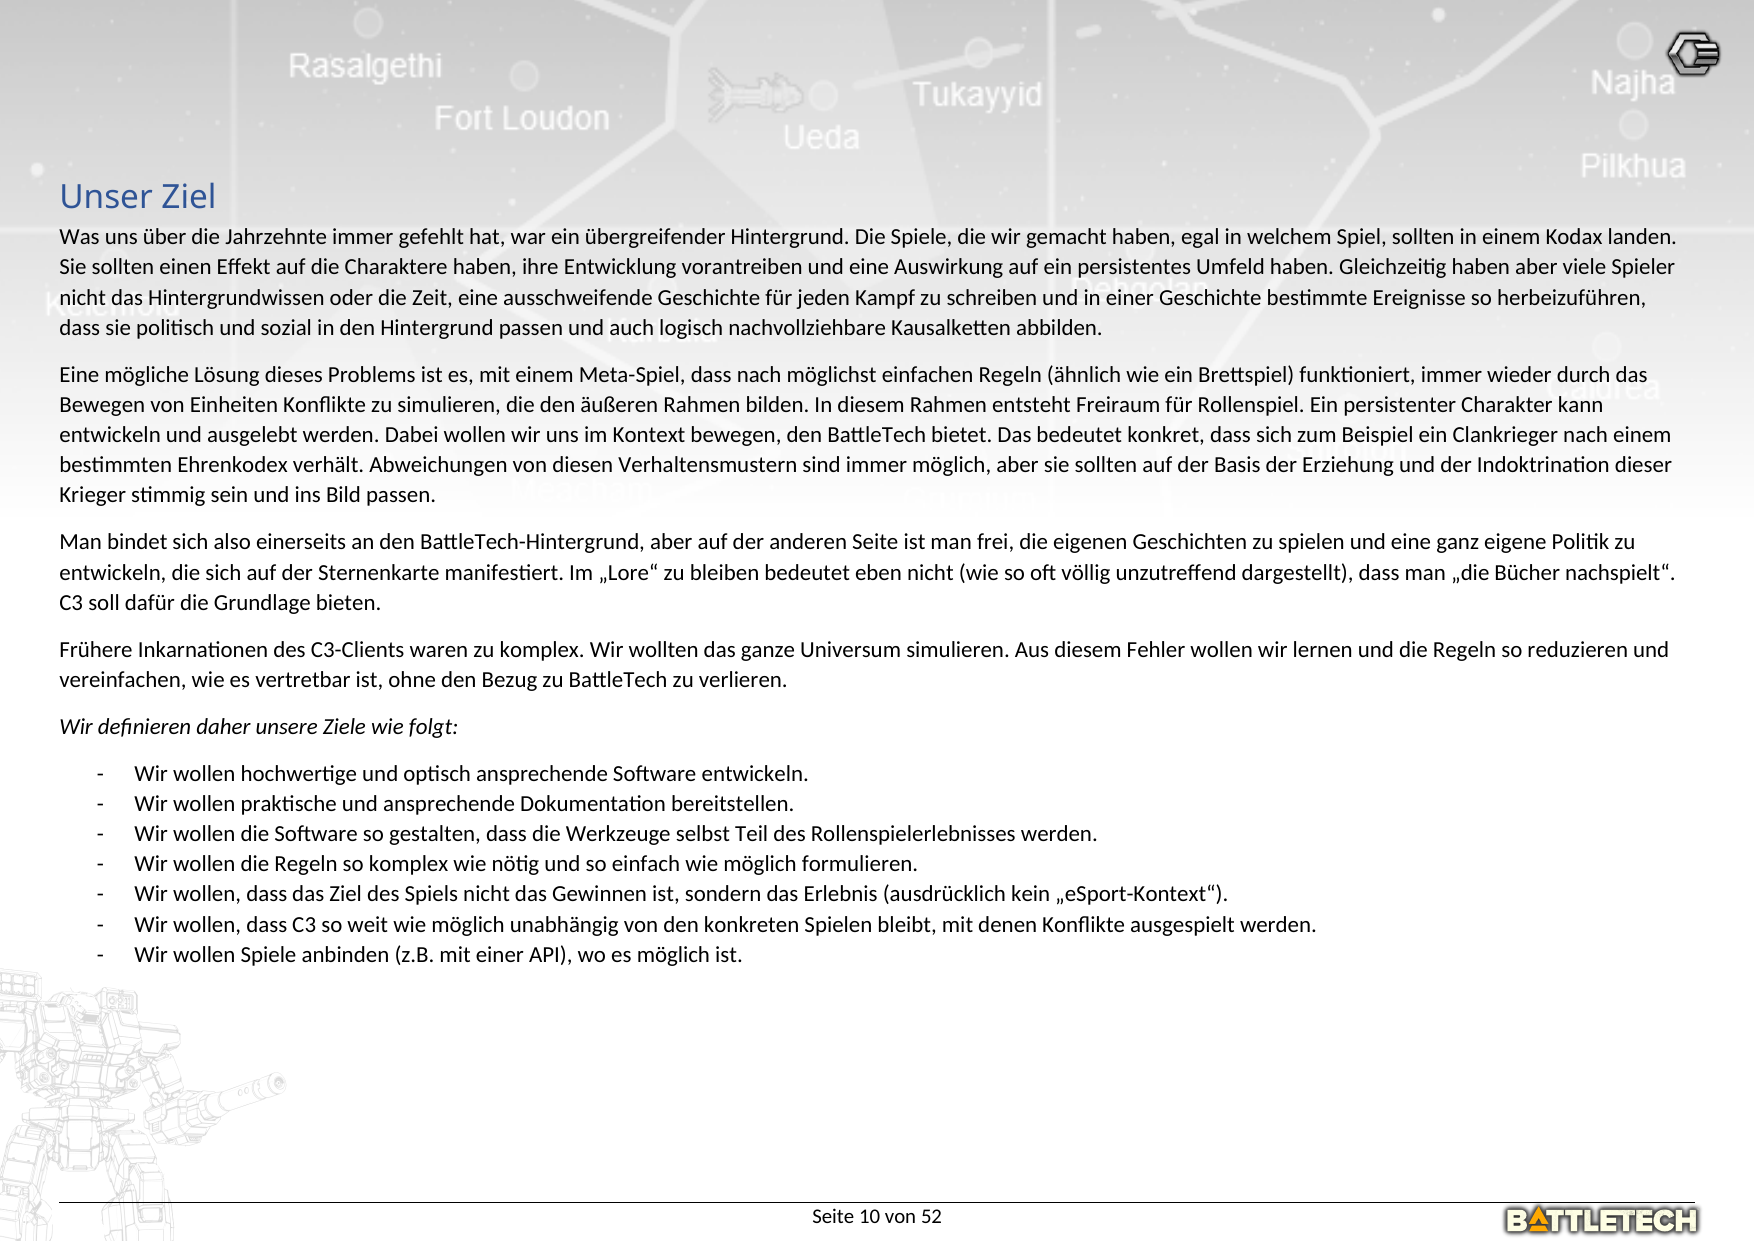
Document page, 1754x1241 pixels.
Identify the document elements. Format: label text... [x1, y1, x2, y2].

picture [1493, 1186, 1711, 1241]
list Wir wollen die Regeln so komplex wie nötig und so einfach wie möglich formulieren. [97, 849, 1695, 877]
list Wir wollen Spiele anbinden (z.B. mit einer API), wo es möglich ist. [97, 940, 1695, 968]
picture [0, 0, 1754, 531]
text Wir definieren daher unsere Ziele wie folgt: [59, 712, 1695, 740]
subtitle Unser Ziel [59, 173, 1695, 219]
list Wir wollen, dass das Ziel des Spiels nicht das Gewinnen ist, sondern das Erlebnis (ausdrücklich kein „eSport-Kontext“). [97, 879, 1695, 908]
list Wir wollen die Software so gestalten, dass die Werkzeuge selbst Teil des Rollenspielerlebnisses werden. [97, 819, 1695, 847]
list Wir wollen praktische und ansprechende Dokumentation bereitstellen. [97, 789, 1695, 817]
text Was uns über die Jahrzehnte immer gefehlt hat, war ein übergreifender Hintergrund. Die Spiele, die wir gemacht haben, egal in welchem Spiel, sollten in einem Kodax landen. Sie sollten einen Effekt auf die Charaktere haben, ihre Entwicklung vorantreiben und eine Auswirkung auf ein persistentes Umfeld haben. Gleichzeitig haben aber viele Spieler nicht das Hintergrundwissen oder die Zeit, eine ausschweifende Geschichte für jeden Kampf zu schreiben und in einer Geschichte bestimmte Ereignisse so herbeizuführen, dass sie politisch und sozial in den Hintergrund passen und auch logisch nachvollziehbare Kausalketten abbilden. [59, 222, 1695, 341]
text Eine mögliche Lösung dieses Problems ist es, mit einem Meta-Spiel, dass nach möglichst einfachen Regeln (ähnlich wie ein Brettspiel) funktioniert, immer wieder durch das Bewegen von Einheiten Konflikte zu simulieren, die den äußeren Rahmen bilden. In diesem Rahmen entsteht Freiraum für Rollenspiel. Ein persistenter Charakter kann entwickeln und ausgelebt werden. Dabei wollen wir uns im Kontext bewegen, den BattleTech bietet. Das bedeutet konkret, dass sich zum Beispiel ein Clankrieger nach einem bestimmten Ehrenkodex verhält. Abweichungen von diesen Verhaltensmustern sind immer möglich, aber sie sollten auf der Basis der Erziehung und der Indoktrination dieser Krieger stimmig sein und ins Bild passen. [59, 360, 1695, 509]
list Wir wollen, dass C3 so weit wie möglich unabhängig von den konkreten Spielen bleibt, mit denen Konflikte ausgespielt werden. [97, 910, 1695, 938]
text Man bindet sich also einerseits an den BattleTech-Hintergrund, aber auf der anderen Seite ist man frei, die eigenen Geschichten zu spielen und eine ganz eigene Politik zu entwickeln, die sich auf der Sternenkarte manifestiert. Im „Lore“ zu bleiben bedeutet eben nicht (wie so oft völlig unzutreffend dargestellt), dass man „die Bücher nachspielt“. C3 soll dafür die Grundlage bieten. [59, 527, 1695, 616]
list Wir wollen hochwertige und optisch ansprechende Software entwickeln. [97, 759, 1695, 787]
text Frühere Inkarnationen des C3-Clients waren zu komplex. Wir wollten das ganze Universum simulieren. Aus diesem Fehler wollen wir lernen und die Regeln so reduzieren und vereinfachen, wie es vertretbar ist, ohne den Bezug zu BattleTech zu verlieren. [59, 635, 1695, 693]
